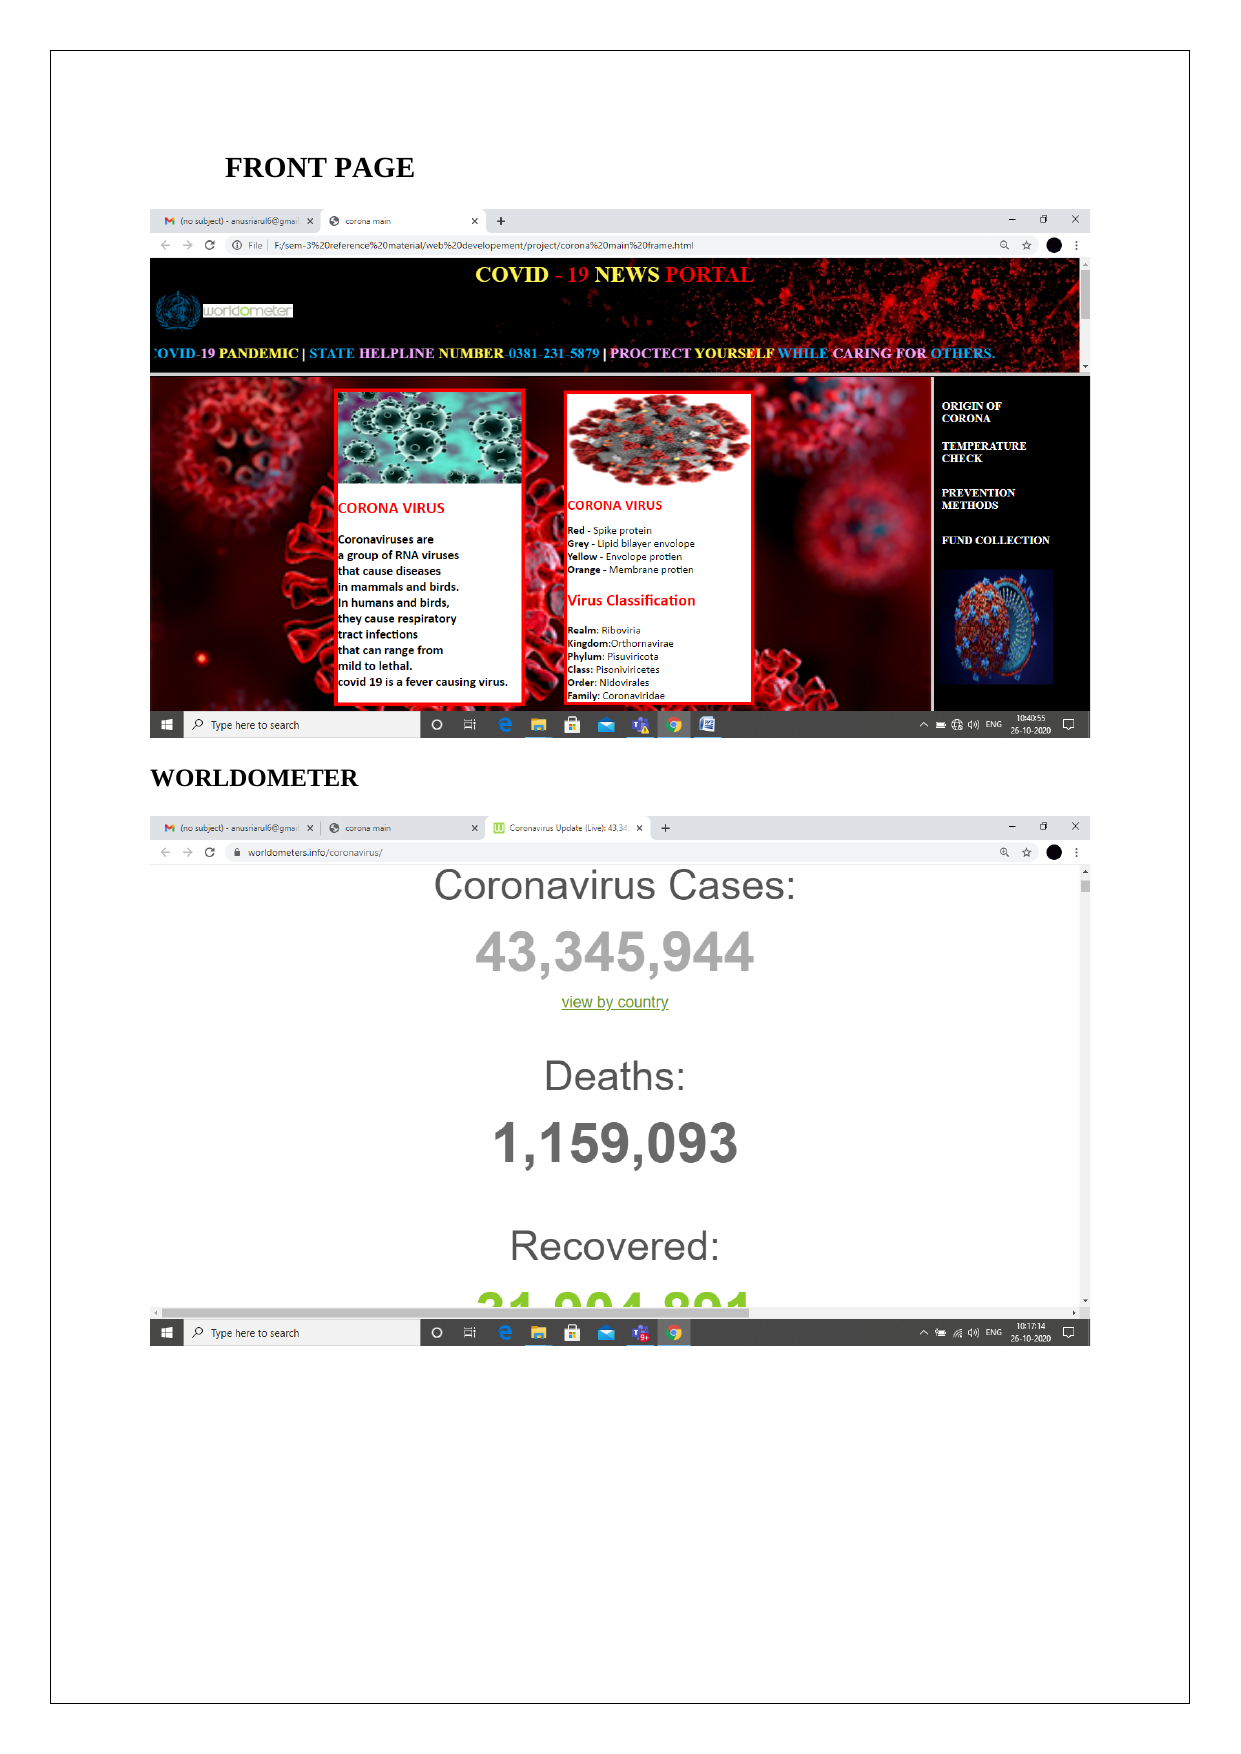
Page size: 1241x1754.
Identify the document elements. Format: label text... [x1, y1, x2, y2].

text WORLDOMETER [150, 763, 1090, 792]
picture [150, 209, 1091, 738]
text FRONT PAGE [225, 150, 1090, 183]
picture [150, 816, 1091, 1346]
